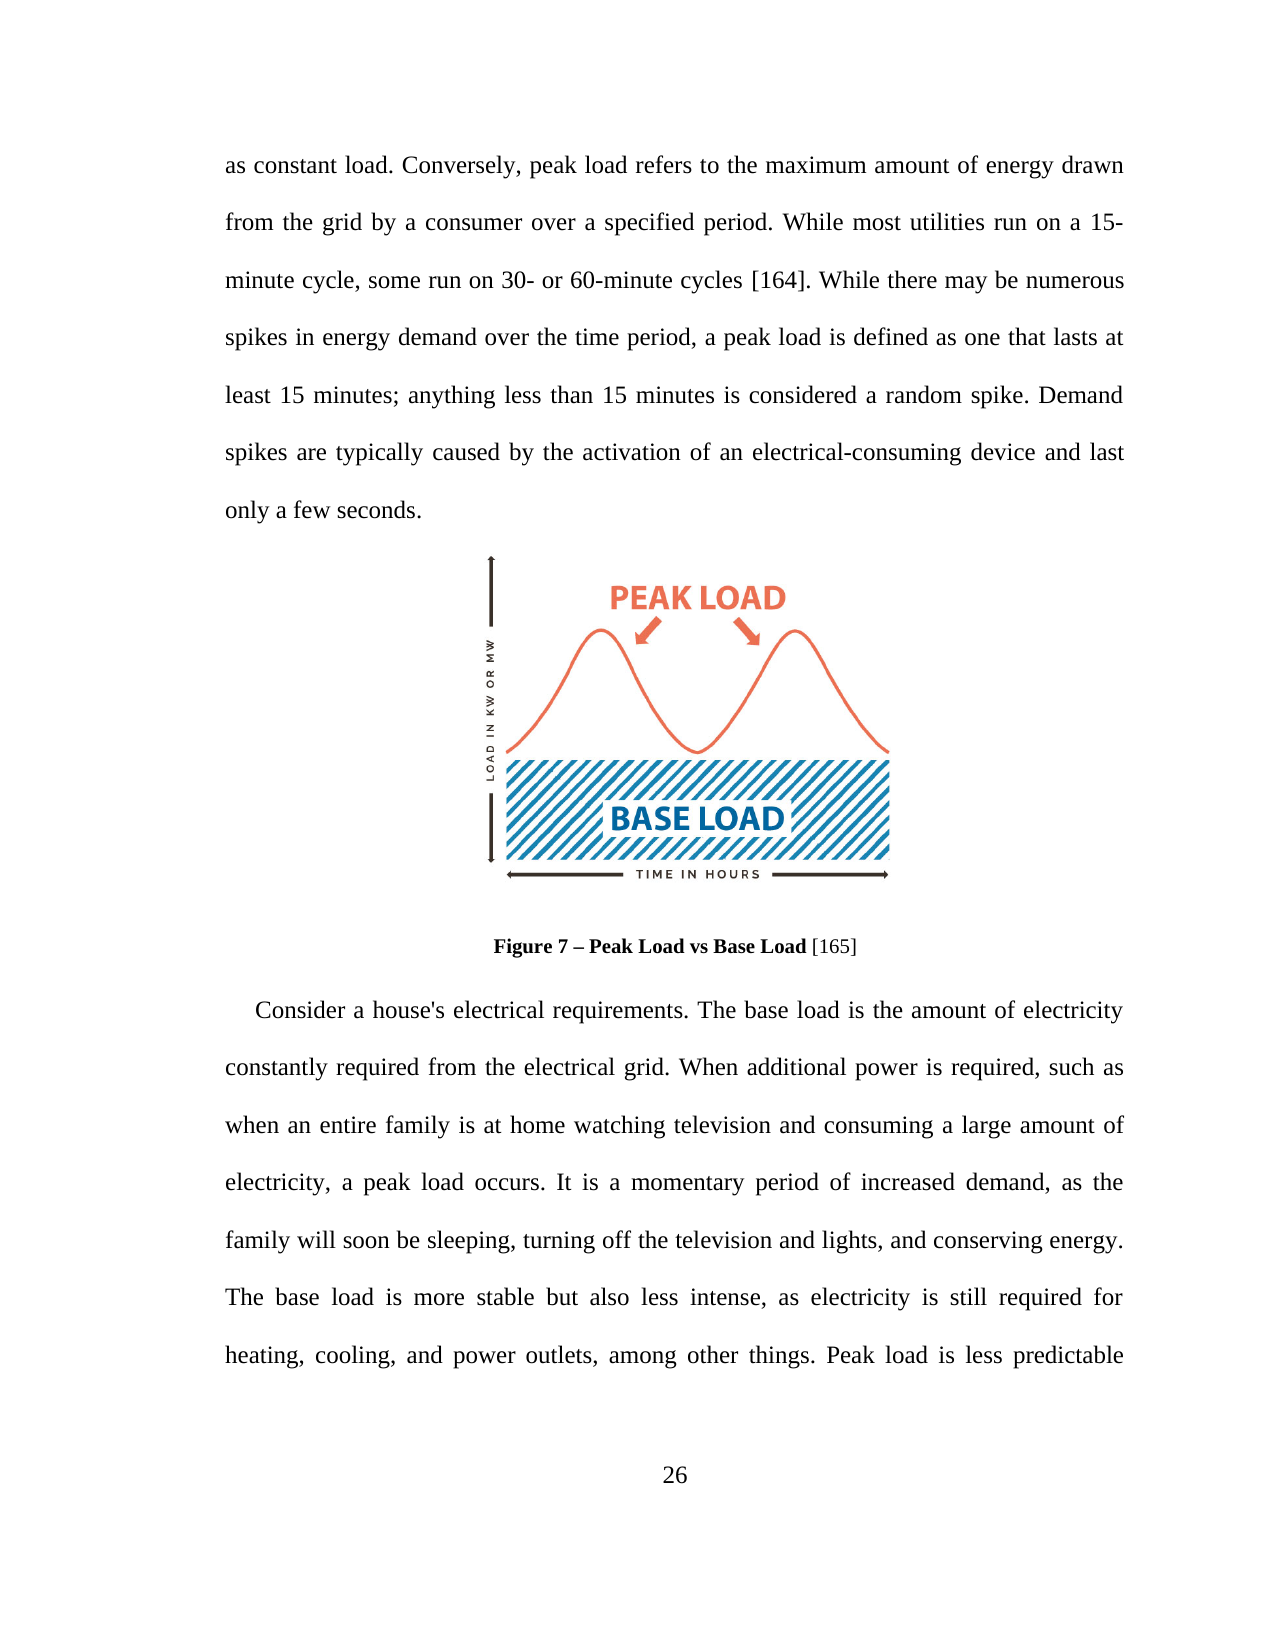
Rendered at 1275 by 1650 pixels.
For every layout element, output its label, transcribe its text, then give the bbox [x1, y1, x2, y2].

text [225, 995, 1125, 1369]
picture [474, 552, 906, 893]
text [225, 150, 1125, 524]
